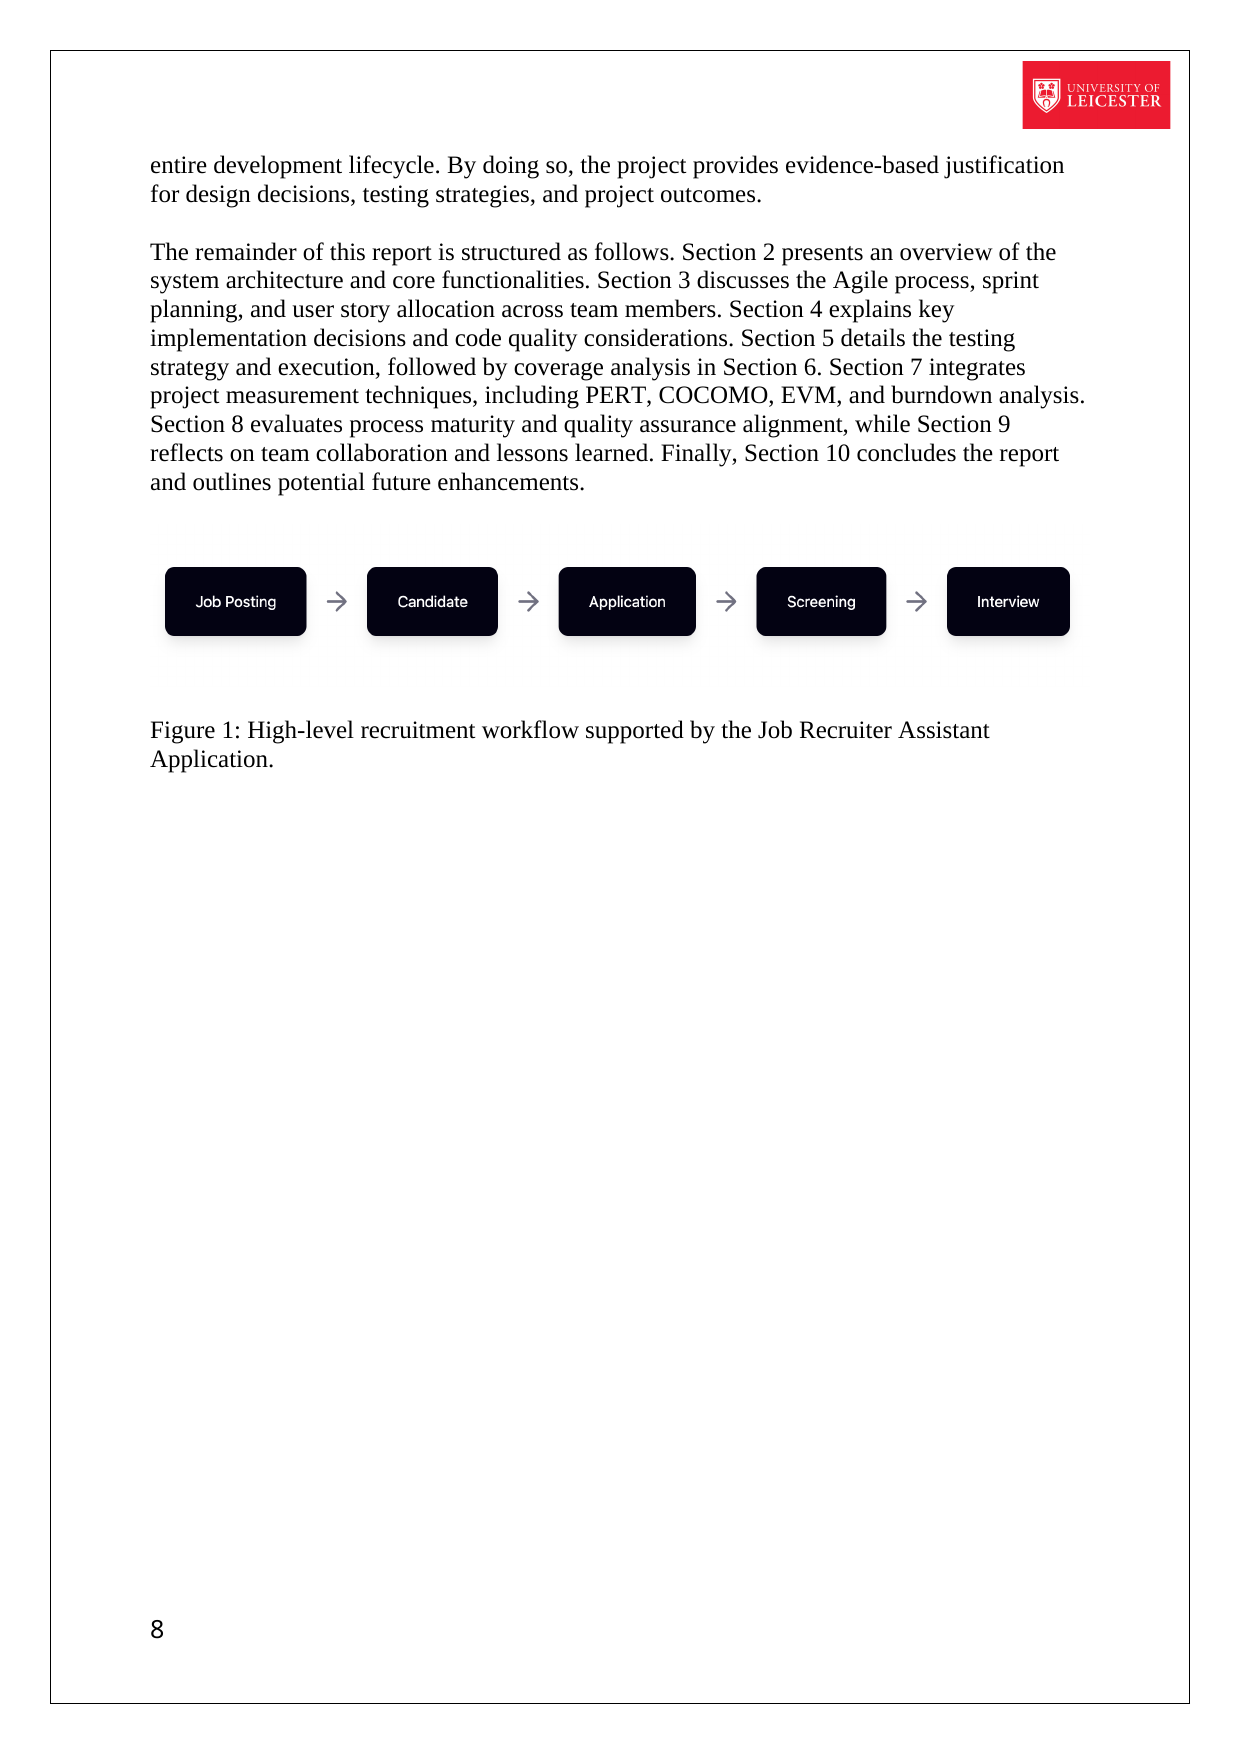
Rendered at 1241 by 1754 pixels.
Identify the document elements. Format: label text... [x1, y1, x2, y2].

picture [1022, 61, 1171, 129]
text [150, 150, 1090, 207]
picture [150, 524, 1091, 687]
text Figure 1: High-level recruitment workflow supported by the Job Recruiter Assistant Application. [150, 716, 1090, 773]
text The remainder of this report is structured as follows. Section 2 presents an overview of the system architecture and core functionalities. Section 3 discusses the Agile process, sprint planning, and user story allocation across team members. Section 4 explains key implementation decisions and code quality considerations. Section 5 details the testing strategy and execution, followed by coverage analysis in Section 6. Section 7 integrates project measurement techniques, including PERT, COCOMO, EVM, and burndown analysis. Section 8 evaluates process maturity and quality assurance alignment, while Section 9 reflects on team collaboration and lessons learned. Finally, Section 10 concludes the report and outlines potential future enhancements. [150, 237, 1090, 495]
